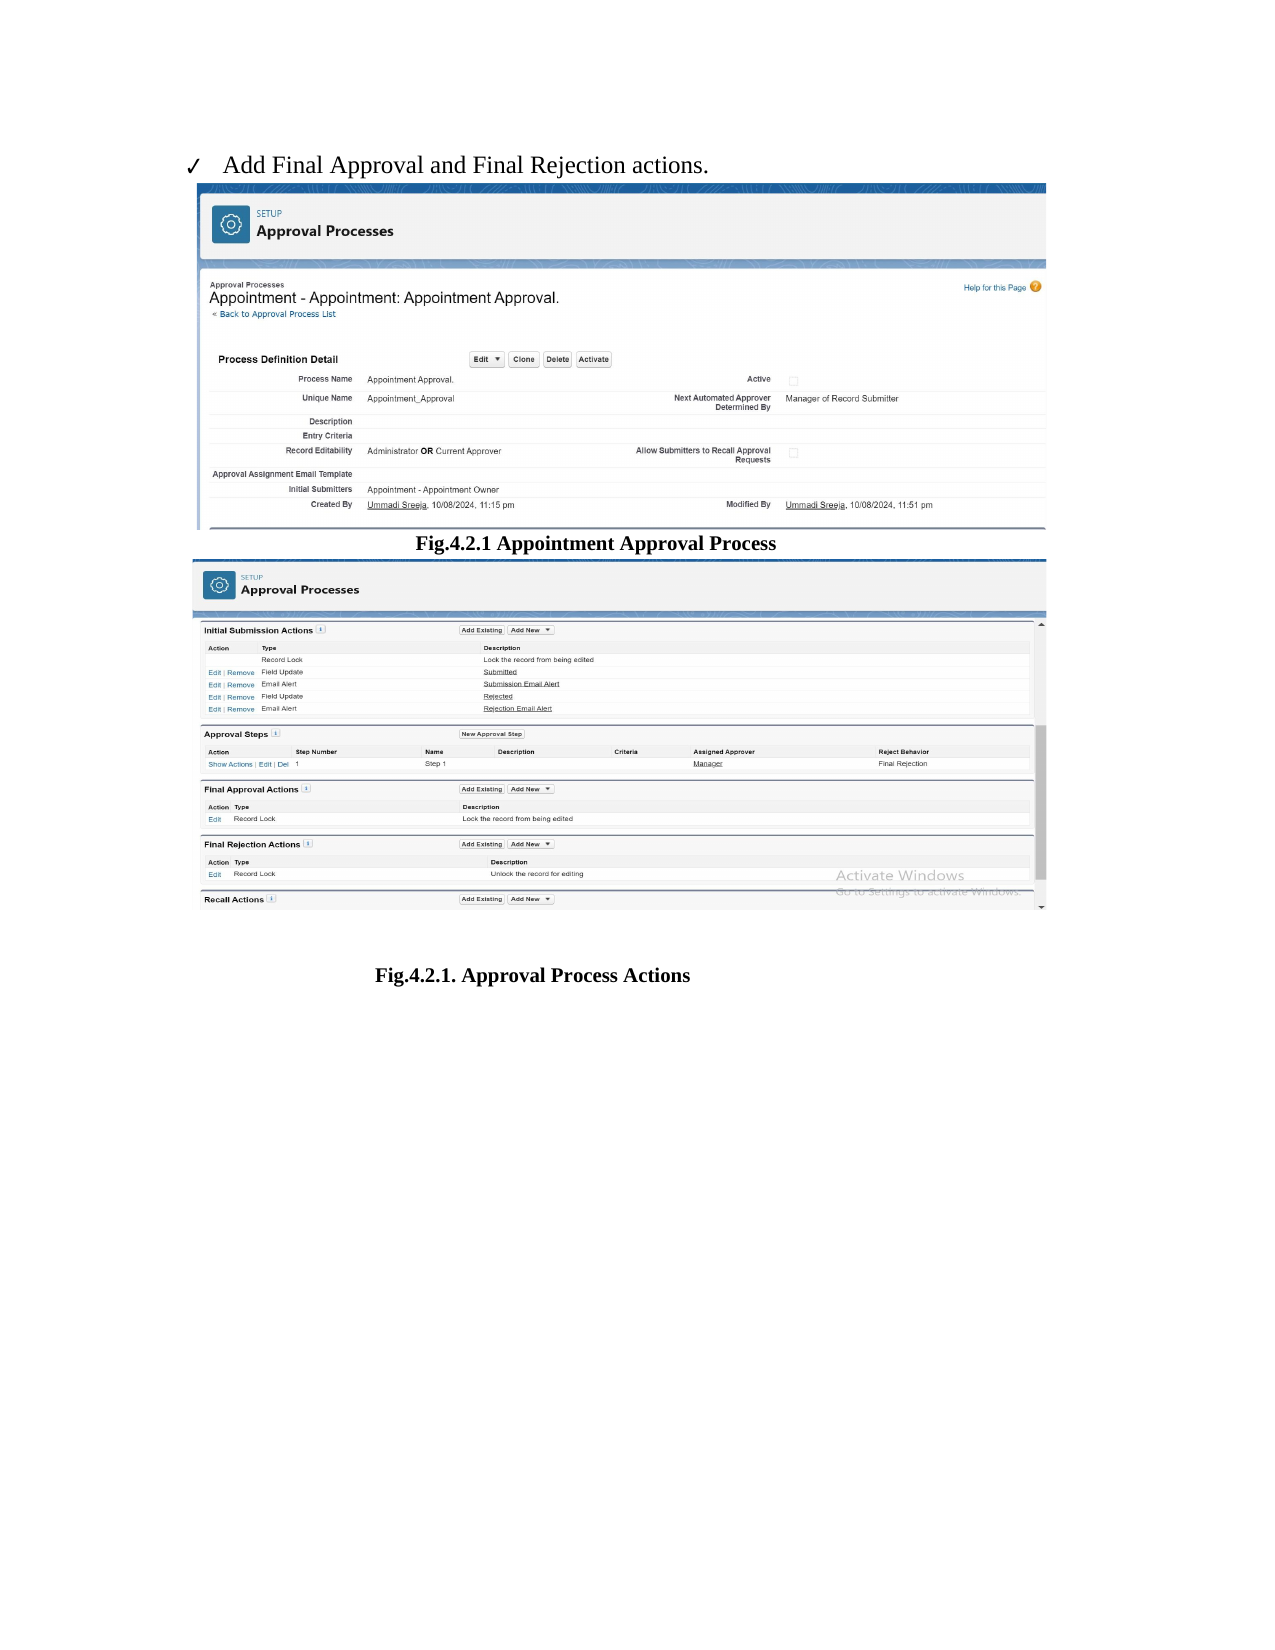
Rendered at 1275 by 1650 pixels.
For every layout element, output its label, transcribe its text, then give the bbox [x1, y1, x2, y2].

list Add Final Approval and Final Rejection actions. [186, 150, 1043, 179]
text Fig.4.2.1. Approval Process Actions [300, 963, 1046, 987]
text Fig.4.2.1 Appointment Approval Process [276, 531, 916, 555]
picture [196, 183, 1047, 530]
picture [192, 559, 1047, 910]
